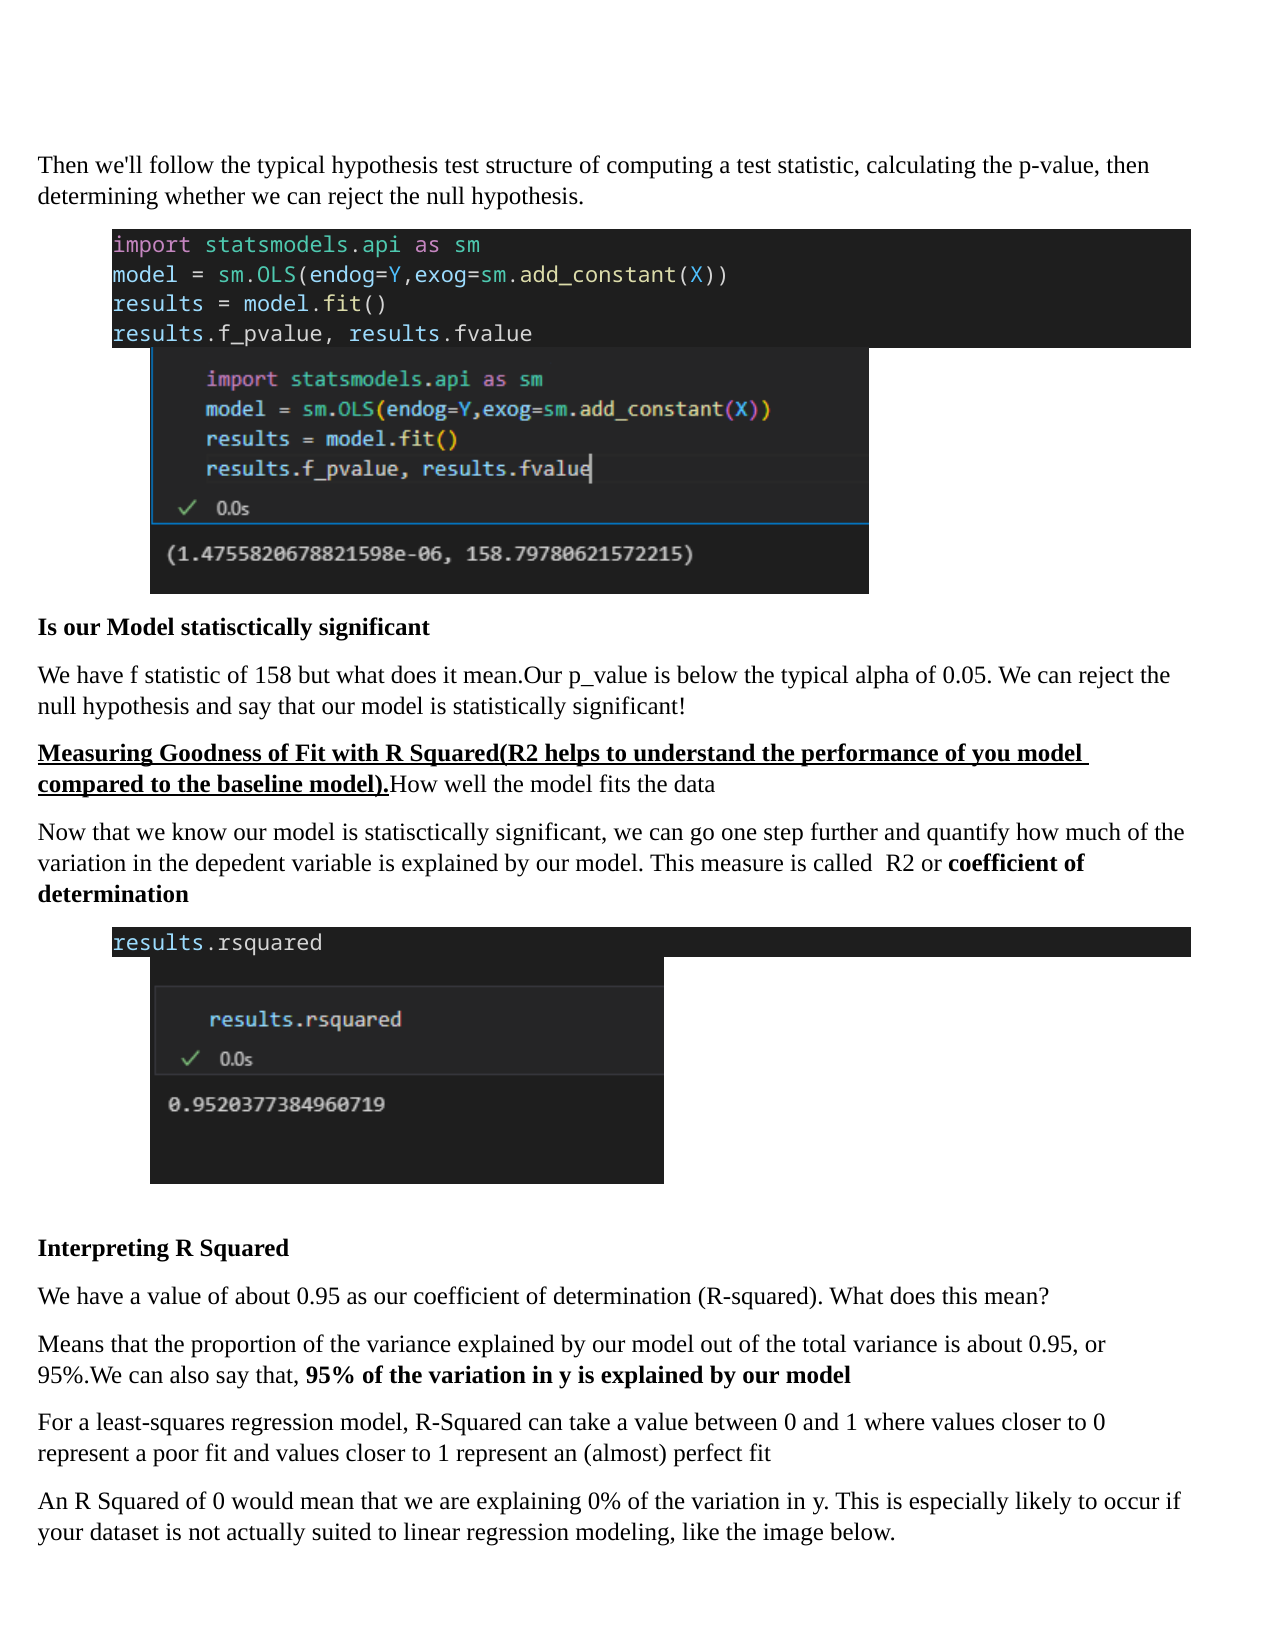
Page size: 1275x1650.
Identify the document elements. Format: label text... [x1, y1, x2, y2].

text For a least-squares regression model, R-Squared can take a value between 0 and 1 where values closer to 0 represent a poor fit and values closer to 1 represent an (almost) perfect fit [37, 1407, 1191, 1467]
text results.rsquared [112, 927, 1191, 957]
text An R Squared of 0 would mean that we are explaining 0% of the variation in y. This is especially likely to occur if your dataset is not actually suited to linear regression modeling, like the image below. [37, 1486, 1191, 1546]
text results.f_pvalue, results.fvalue [112, 318, 1191, 348]
text We have f statistic of 158 but what does it mean.Our p_value is below the typical alpha of 0.05. We can reject the null hypothesis and say that our model is statistically significant! [37, 660, 1191, 719]
text model = sm.OLS(endog=Y,exog=sm.add_constant(X)) [112, 258, 1191, 288]
text Interpreting R Squared [37, 1233, 1191, 1262]
picture [150, 347, 869, 594]
text Means that the proportion of the variance explained by our model out of the total variance is about 0.95, or 95%.We can also say that, 95% of the variation in y is explained by our model [37, 1329, 1191, 1388]
text We have a value of about 0.95 as our coefficient of determination (R-squared). What does this mean? [37, 1281, 1191, 1310]
picture [150, 956, 664, 1184]
text Now that we know our model is statisctically significant, we can go one step further and quantify how much of the variation in the depedent variable is explained by our model. This measure is called R2 or coefficient of determination [37, 817, 1191, 908]
text Measuring Goodness of Fit with R Squared(R2 helps to understand the performance of you model compared to the baseline model).How well the model fits the data [37, 738, 1191, 798]
text results = model.fit() [112, 288, 1191, 318]
text Then we'll follow the typical hypothesis test structure of computing a test statistic, calculating the p-value, then determining whether we can reject the null hypothesis. [37, 150, 1191, 210]
text import statsmodels.api as sm [112, 229, 1191, 258]
text Is our Model statisctically significant [37, 612, 1191, 641]
